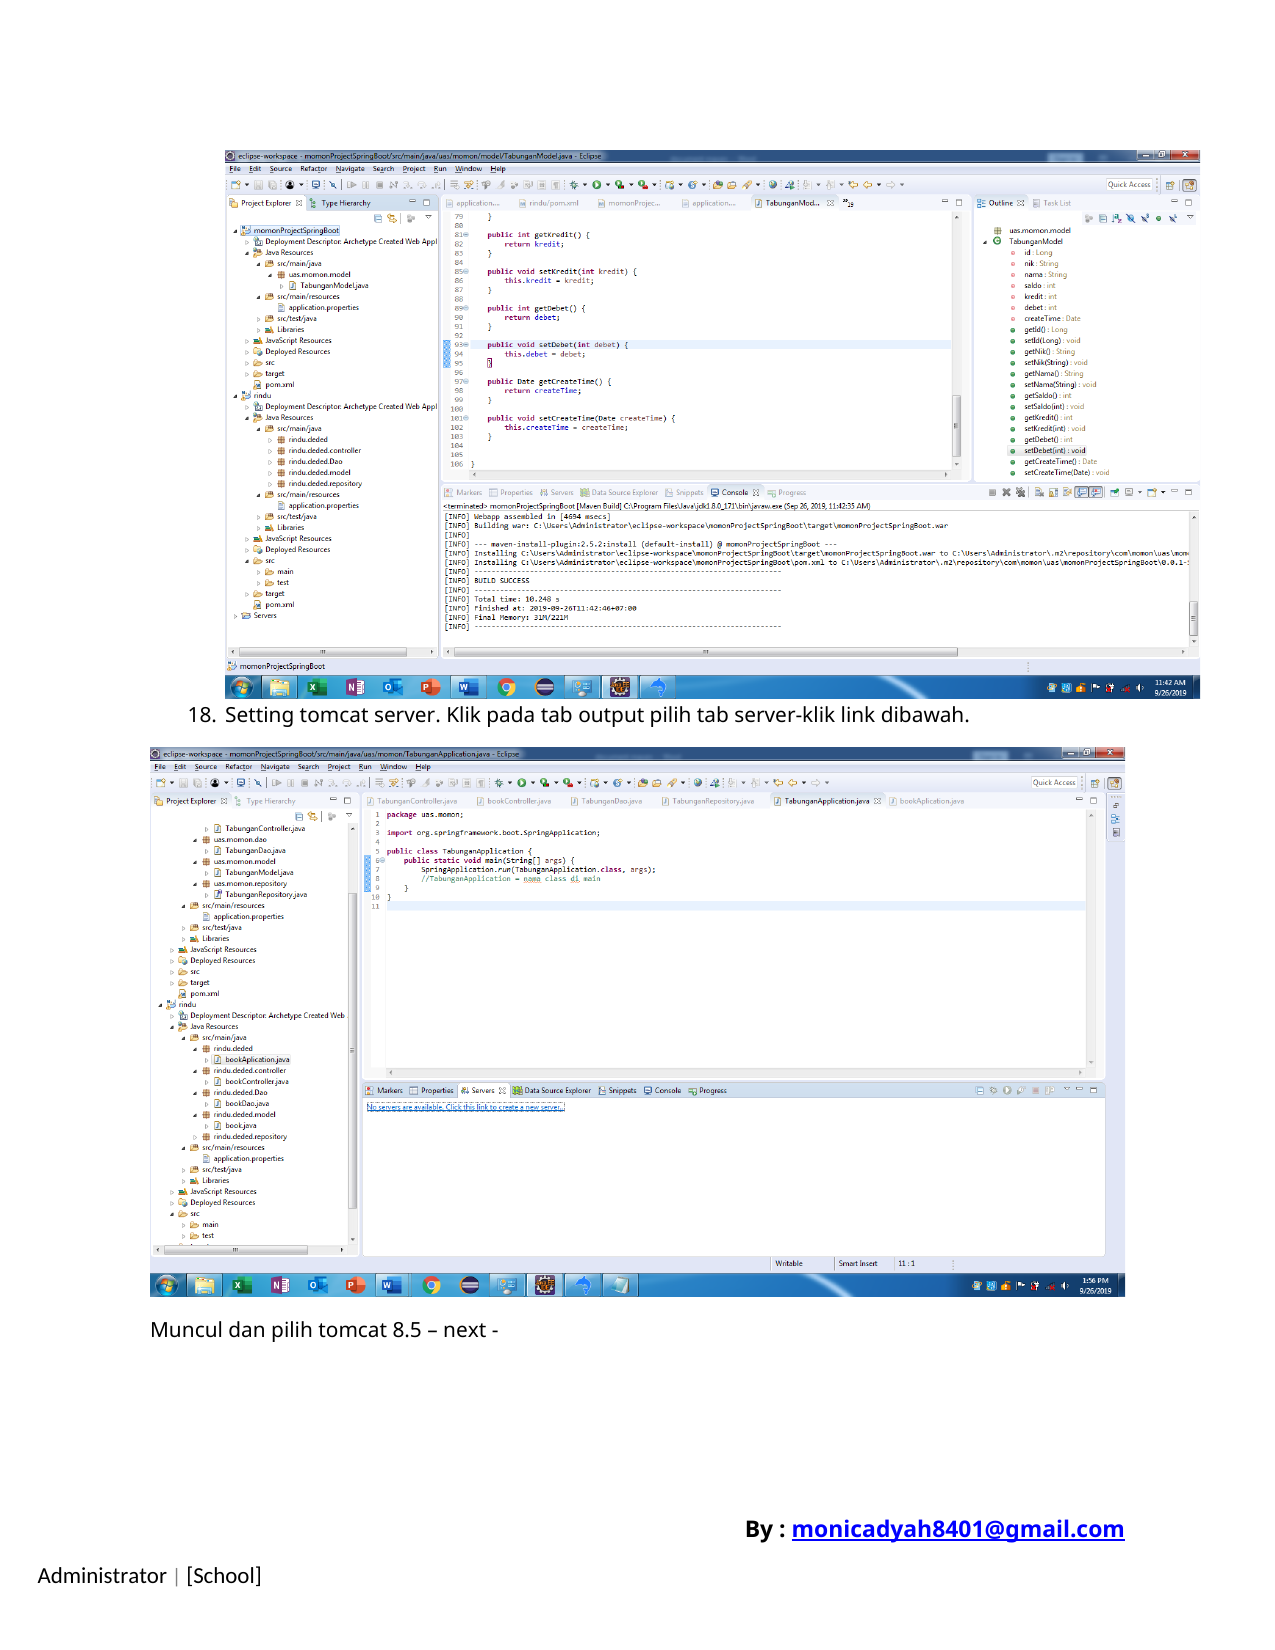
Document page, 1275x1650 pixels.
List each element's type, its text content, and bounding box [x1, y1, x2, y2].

text Muncul dan pilih tomcat 8.5 – next - [150, 1315, 1125, 1344]
picture [150, 747, 1125, 1297]
list Setting tomcat server. Klik pada tab output pilih tab server-klik link dibawah. [187, 701, 1125, 729]
picture [225, 150, 1200, 699]
